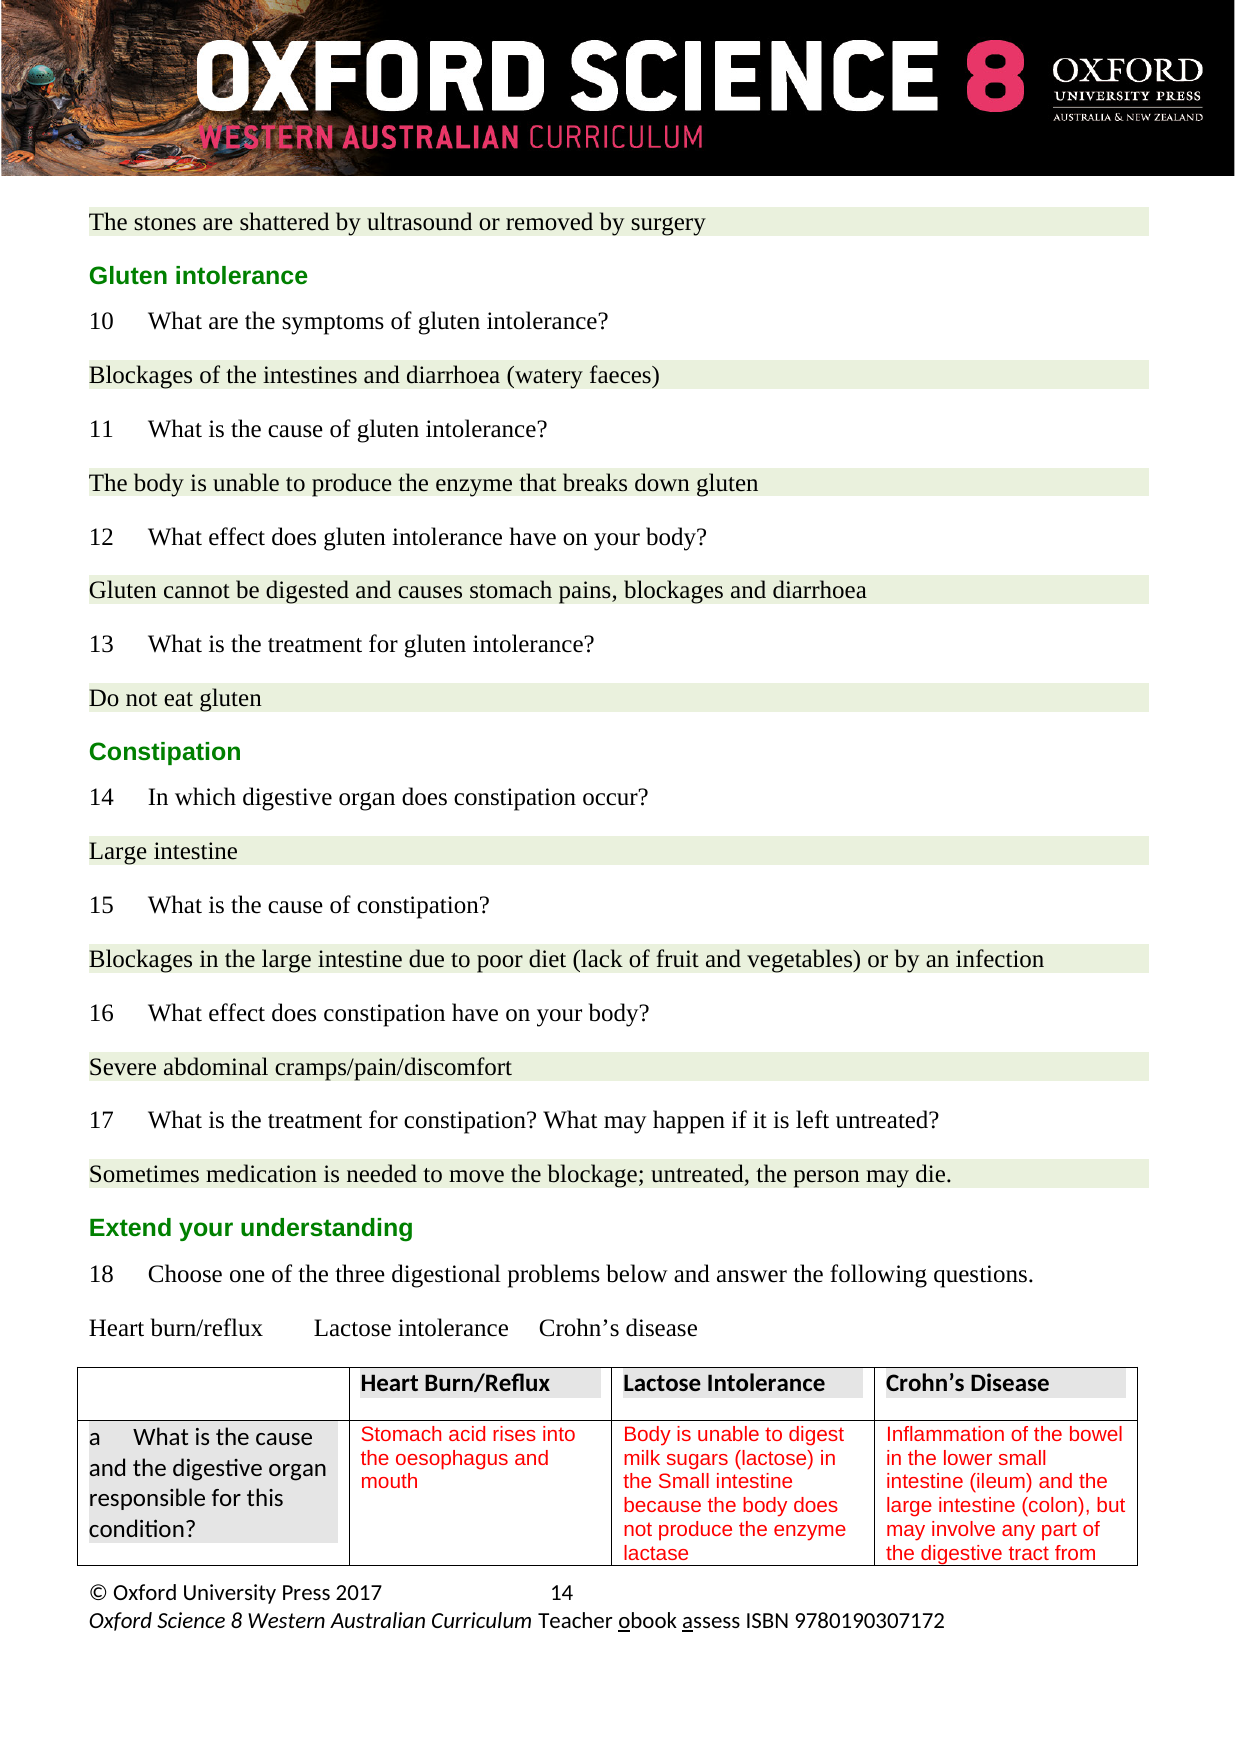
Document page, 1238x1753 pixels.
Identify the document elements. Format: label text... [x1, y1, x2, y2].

text The body is unable to produce the enzyme that breaks down gluten [89, 468, 1149, 496]
text Extend your understanding [89, 1213, 1149, 1242]
table_header [78, 1368, 349, 1420]
text Heart burn/reflux Lactose intolerance Crohn’s disease [89, 1313, 1149, 1341]
text Gluten cannot be digested and causes stomach pains, blockages and diarrhoea [89, 575, 1149, 604]
text Constipation [89, 737, 1149, 766]
table_cell a What is the cause and the digestive organ responsible for this condition? [78, 1421, 349, 1565]
list 14 In which digestive organ does constipation occur? [89, 782, 1149, 811]
table_cell Stomach acid rises into the oesophagus and mouth [350, 1421, 611, 1565]
table_header Heart Burn/Reflux [350, 1368, 611, 1420]
text Gluten intolerance [89, 261, 1149, 289]
list 16 What effect does constipation have on your body? [89, 998, 1149, 1027]
text Blockages in the large intestine due to poor diet (lack of fruit and vegetables) or by an infection [89, 944, 1149, 973]
table_header Crohn’s Disease [875, 1368, 1137, 1420]
text Do not eat gluten [89, 683, 1149, 712]
list 12 What effect does gluten intolerance have on your body? [89, 522, 1149, 550]
text Sometimes medication is needed to move the blockage; untreated, the person may die. [89, 1159, 1149, 1188]
list 13 What is the treatment for gluten intolerance? [89, 629, 1149, 658]
list 15 What is the cause of constipation? [89, 890, 1149, 919]
list 17 What is the treatment for constipation? What may happen if it is left untreated? [89, 1106, 1149, 1134]
text Blockages of the intestines and diarrhoea (watery faeces) [89, 360, 1149, 389]
list 11 What is the cause of gluten intolerance? [89, 414, 1149, 443]
table_header Lactose Intolerance [612, 1368, 874, 1420]
text The stones are shattered by ultrasound or removed by surgery [89, 207, 1149, 236]
table_cell Body is unable to digest milk sugars (lactose) in the Small intestine because the body does not produce the enzyme lactase [612, 1421, 874, 1565]
text Severe abdominal cramps/pain/discomfort [89, 1052, 1149, 1081]
text Large intestine [89, 836, 1149, 865]
list 18 Choose one of the three digestional problems below and answer the following questions. [89, 1259, 1149, 1288]
picture [0, 0, 1233, 175]
list 10 What are the symptoms of gluten intolerance? [89, 306, 1149, 335]
